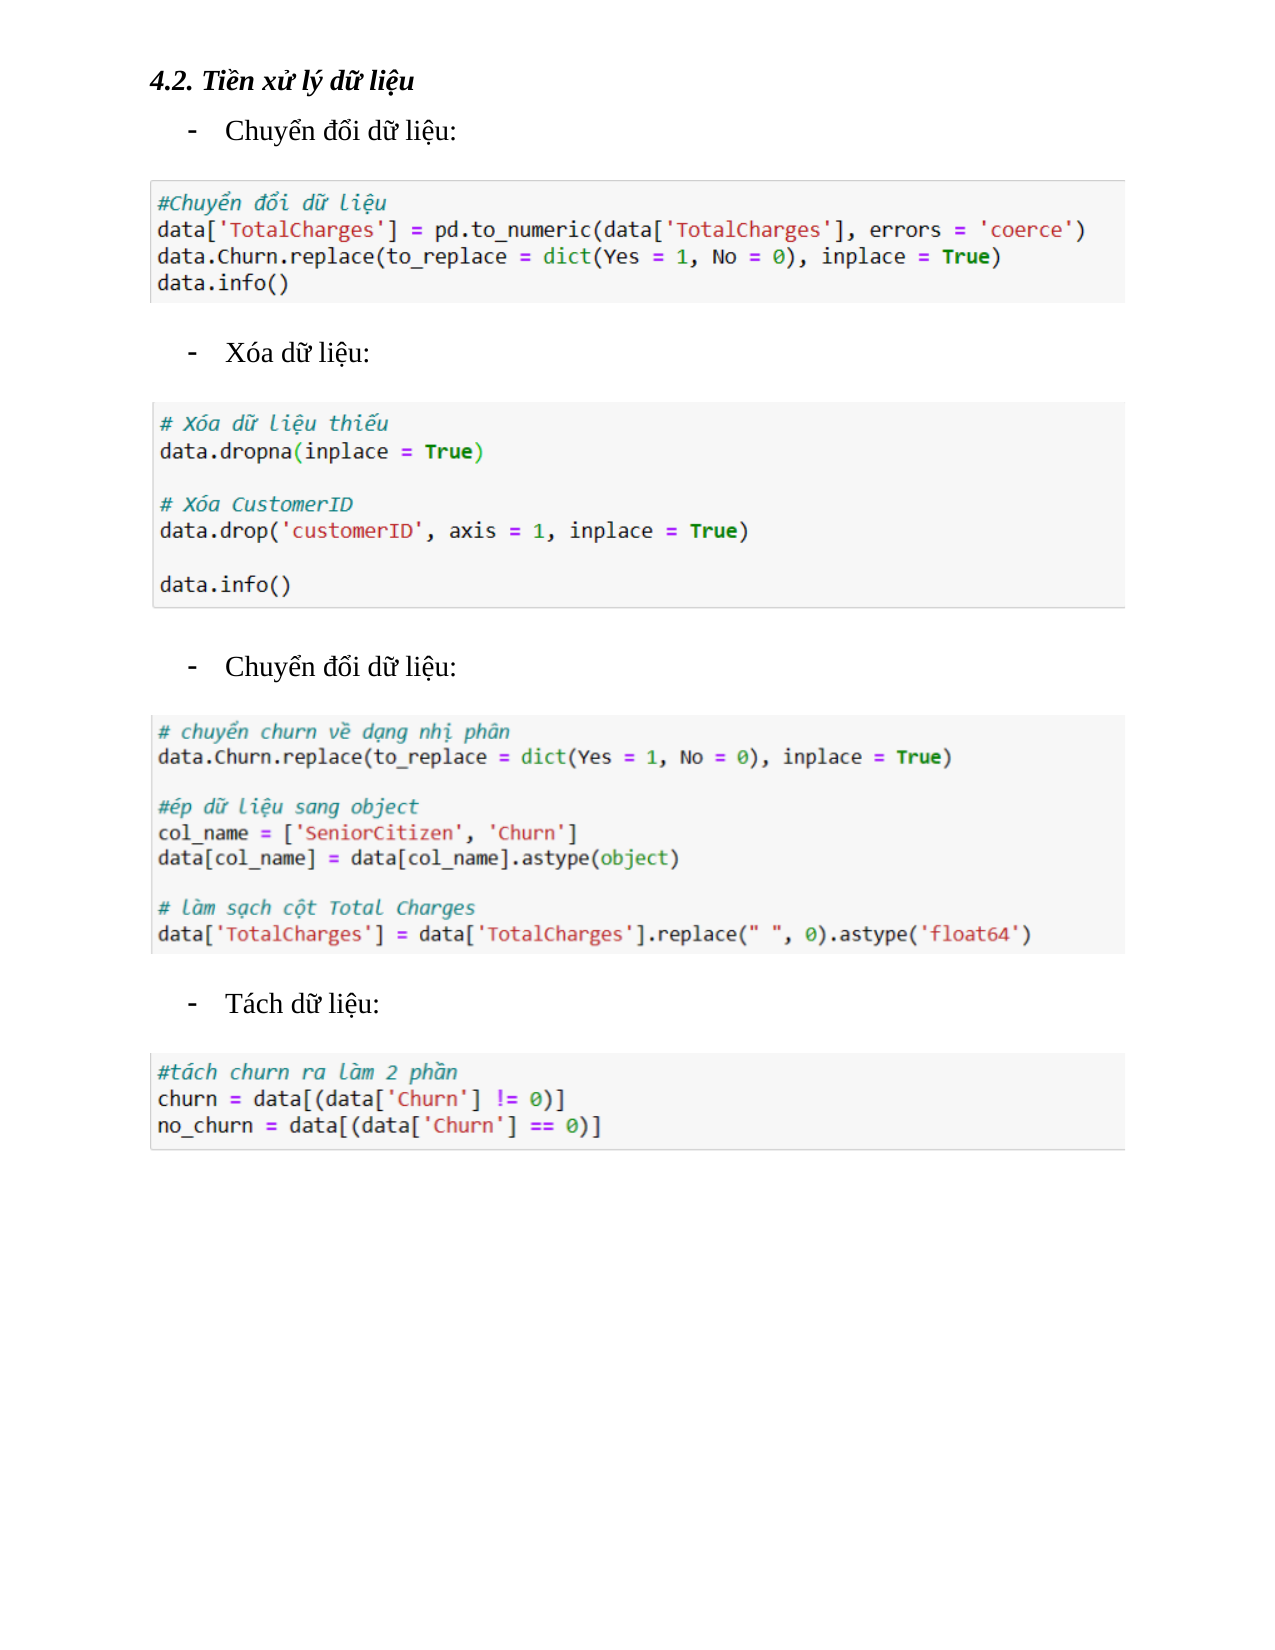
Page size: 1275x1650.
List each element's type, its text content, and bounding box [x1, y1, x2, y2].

picture [150, 1053, 1125, 1153]
list Xóa dữ liệu: [187, 336, 1125, 369]
picture [150, 180, 1125, 303]
picture [150, 715, 1125, 954]
subtitle 4.2. Tiền xử lý dữ liệu [150, 63, 1125, 97]
list Chuyển đổi dữ liệu: [187, 649, 1125, 682]
list Chuyển đổi dữ liệu: [187, 113, 1125, 147]
picture [150, 402, 1125, 616]
list Tách dữ liệu: [187, 987, 1125, 1020]
